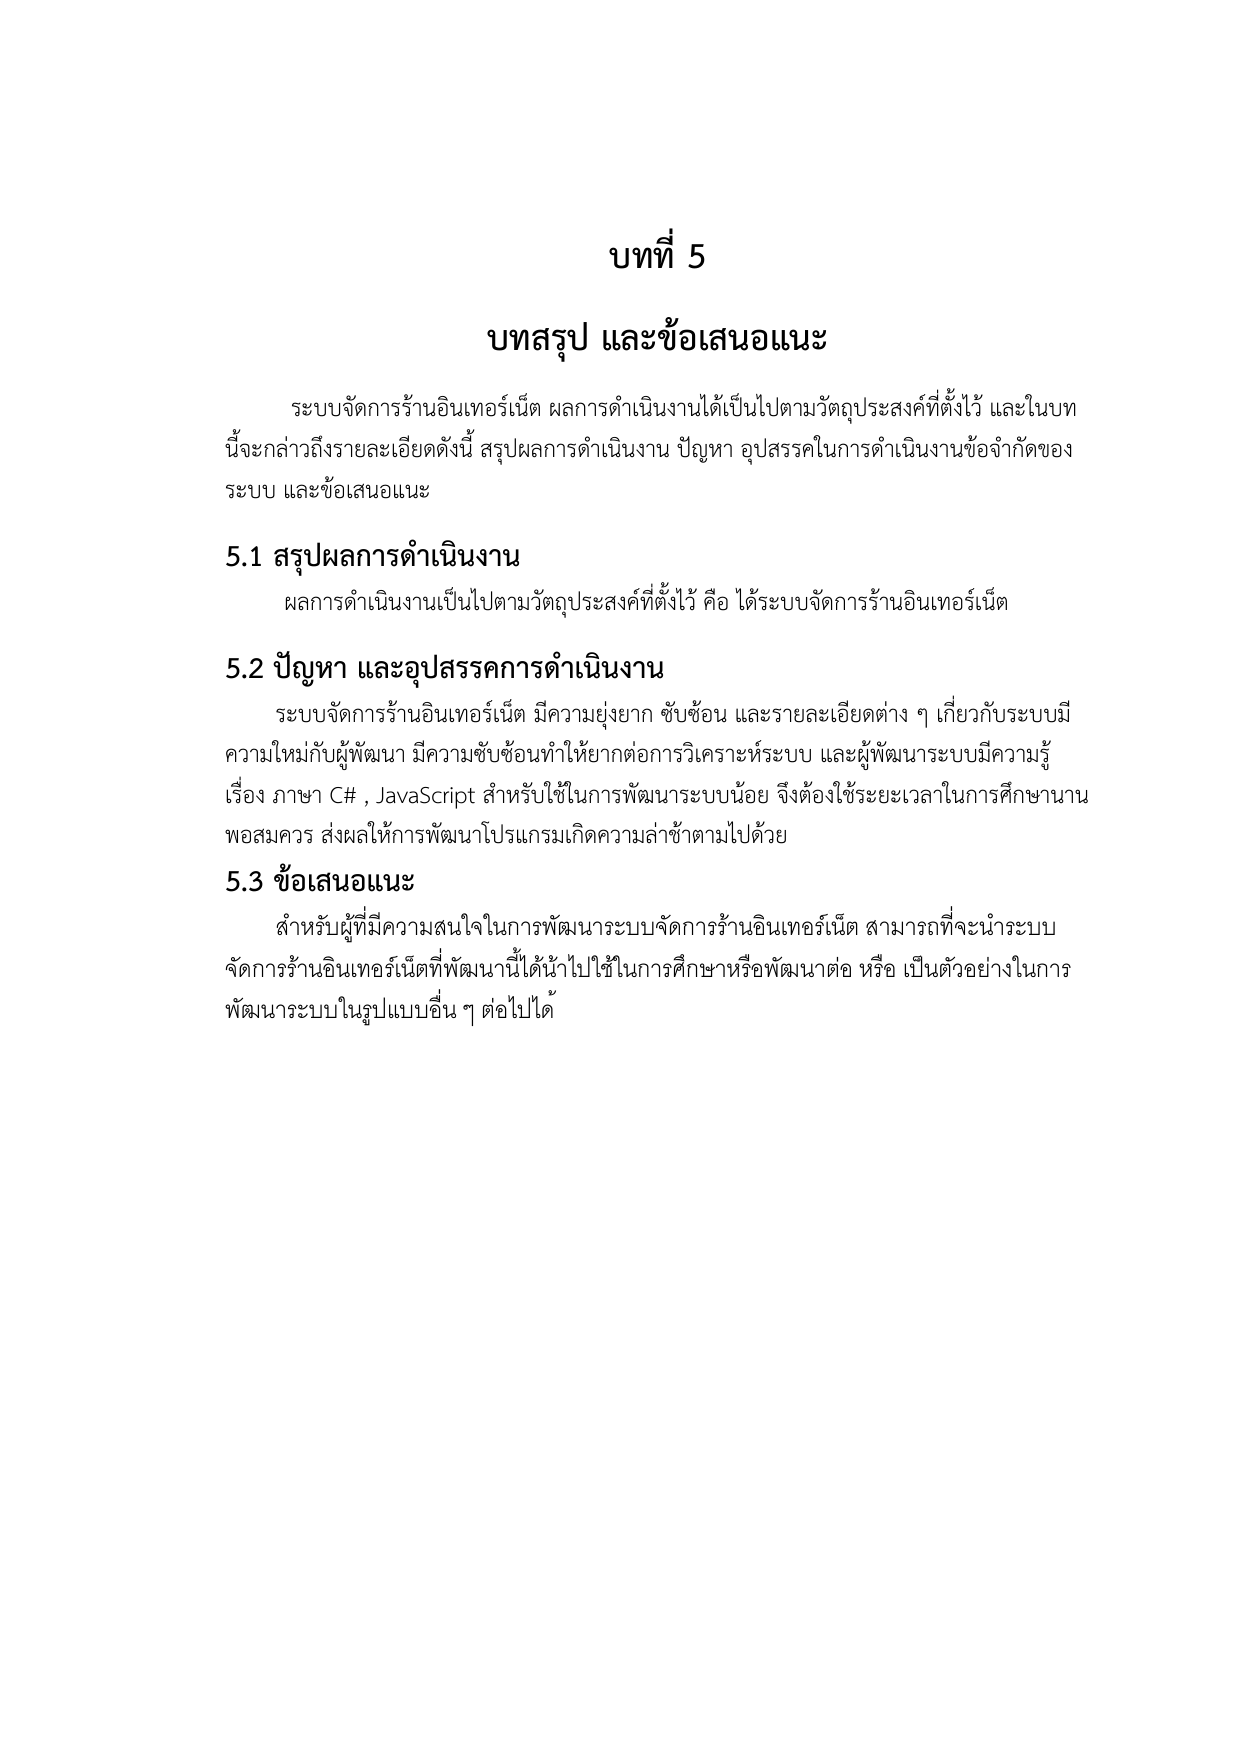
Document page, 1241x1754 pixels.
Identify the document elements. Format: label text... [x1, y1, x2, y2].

text ระบบจัดการร้านอินเทอร์เน็ต มีความยุ่งยาก ซับซ้อน และรายละเอียดต่าง ๆ เกี่ยวกับระบบมีความใหม่กับผู้พัฒนา มีความซับซ้อนทำให้ยากต่อการวิเคราะห์ระบบ และผู้พัฒนาระบบมีความรู้เรื่อง ภาษา C# , JavaScript สำหรับใช้ในการพัฒนาระบบน้อย จึงต้องใช้ระยะเวลาในการศึกษานานพอสมควร ส่งผลให้การพัฒนาโปรแกรมเกิดความล่าช้าตามไปด้วย [225, 693, 1090, 852]
text 5.2 ปัญหา และอุปสรรคการดำเนินงาน [225, 642, 1090, 689]
text สำหรับผู้ที่มีความสนใจในการพัฒนาระบบจัดการร้านอินเทอร์เน็ต สามารถที่จะนำระบบจัดการร้านอินเทอร์เน็ตที่พัฒนานี้ได้น้าไปใช้ในการศึกษาหรือพัฒนาต่อ หรือ เป็นตัวอย่างในการพัฒนาระบบในรูปแบบอื่น ๆ ต่อไปได้ [225, 906, 1090, 1027]
text 5.3 ข้อเสนอแนะ [225, 855, 1090, 902]
text บทที่ 5 [225, 225, 1090, 281]
text บทสรุป และข้อเสนอแนะ [225, 306, 1090, 363]
text ระบบจัดการร้านอินเทอร์เน็ต ผลการดำเนินงานได้เป็นไปตามวัตถุประสงค์ที่ตั้งไว้ และในบทนี้จะกล่าวถึงรายละเอียดดังนี้ สรุปผลการดำเนินงาน ปัญหา อุปสรรคในการดำเนินงานข้อจำกัดของระบบ และข้อเสนอแนะ [225, 387, 1090, 506]
text ผลการดำเนินงานเป็นไปตามวัตถุประสงค์ที่ตั้งไว้ คือ ได้ระบบจัดการร้านอินเทอร์เน็ต [225, 581, 1090, 618]
text 5.1 สรุปผลการดำเนินงาน [225, 530, 1090, 577]
